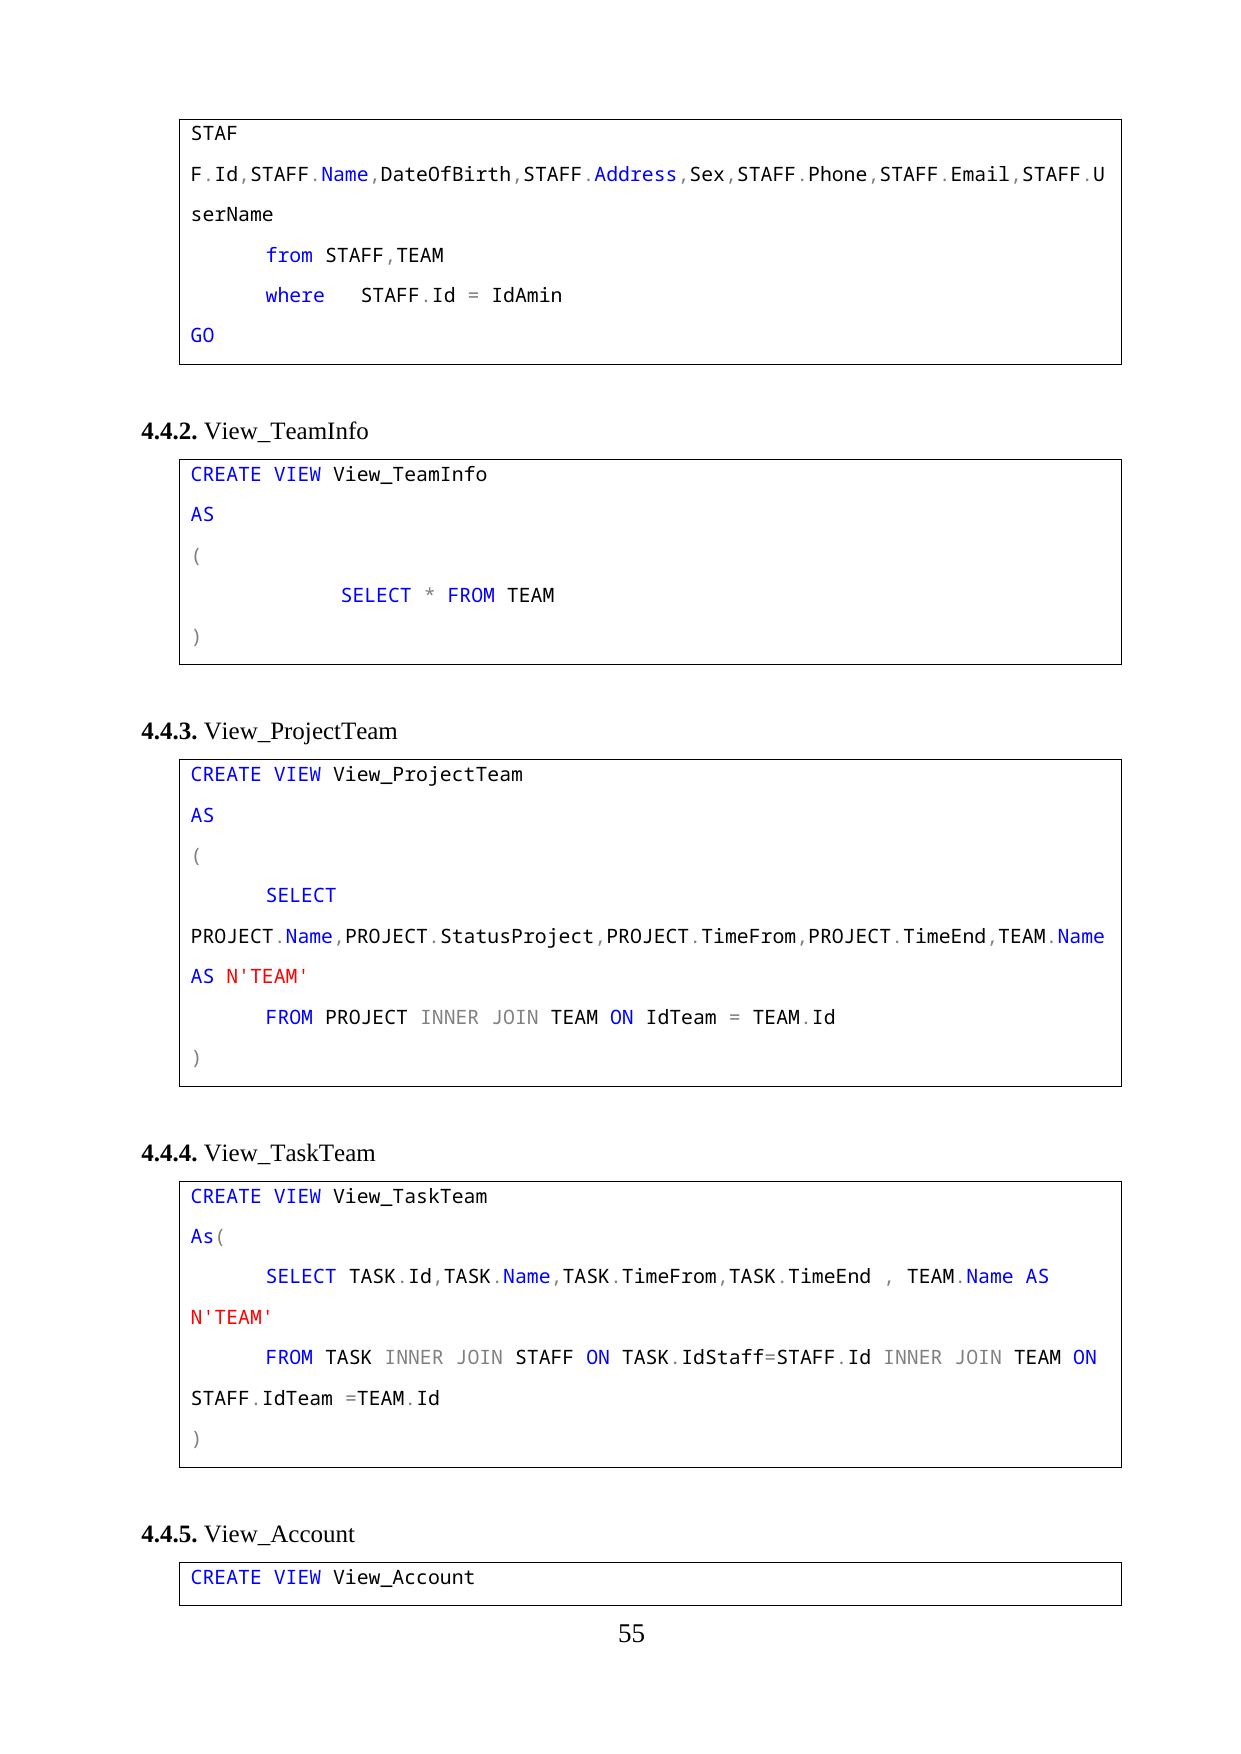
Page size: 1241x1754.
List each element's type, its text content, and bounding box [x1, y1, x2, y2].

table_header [180, 1563, 1121, 1605]
subtitle 4.4.4. View_TaskTeam [141, 1138, 1122, 1166]
table_header CREATE VIEW View_TaskTeam As( SELECT TASK.Id,TASK.Name,TASK.TimeFrom,TASK.TimeEnd , TEAM.Name AS N'TEAM' FROM TASK INNER JOIN STAFF ON TASK.IdStaff=STAFF.Id INNER JOIN TEAM ON STAFF.IdTeam =TEAM.Id ) [180, 1182, 1121, 1467]
subtitle 4.4.5. View_Account [141, 1519, 1122, 1547]
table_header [180, 120, 1121, 364]
subtitle 4.4.2. View_TeamInfo [141, 416, 1122, 445]
table_header CREATE VIEW View_TeamInfo AS ( SELECT * FROM TEAM ) [180, 460, 1121, 664]
subtitle 4.4.3. View_ProjectTeam [141, 716, 1122, 745]
table_header CREATE VIEW View_ProjectTeam AS ( SELECT PROJECT.Name,PROJECT.StatusProject,PROJECT.TimeFrom,PROJECT.TimeEnd,TEAM.Name AS N'TEAM' FROM PROJECT INNER JOIN TEAM ON IdTeam = TEAM.Id ) [180, 760, 1121, 1086]
